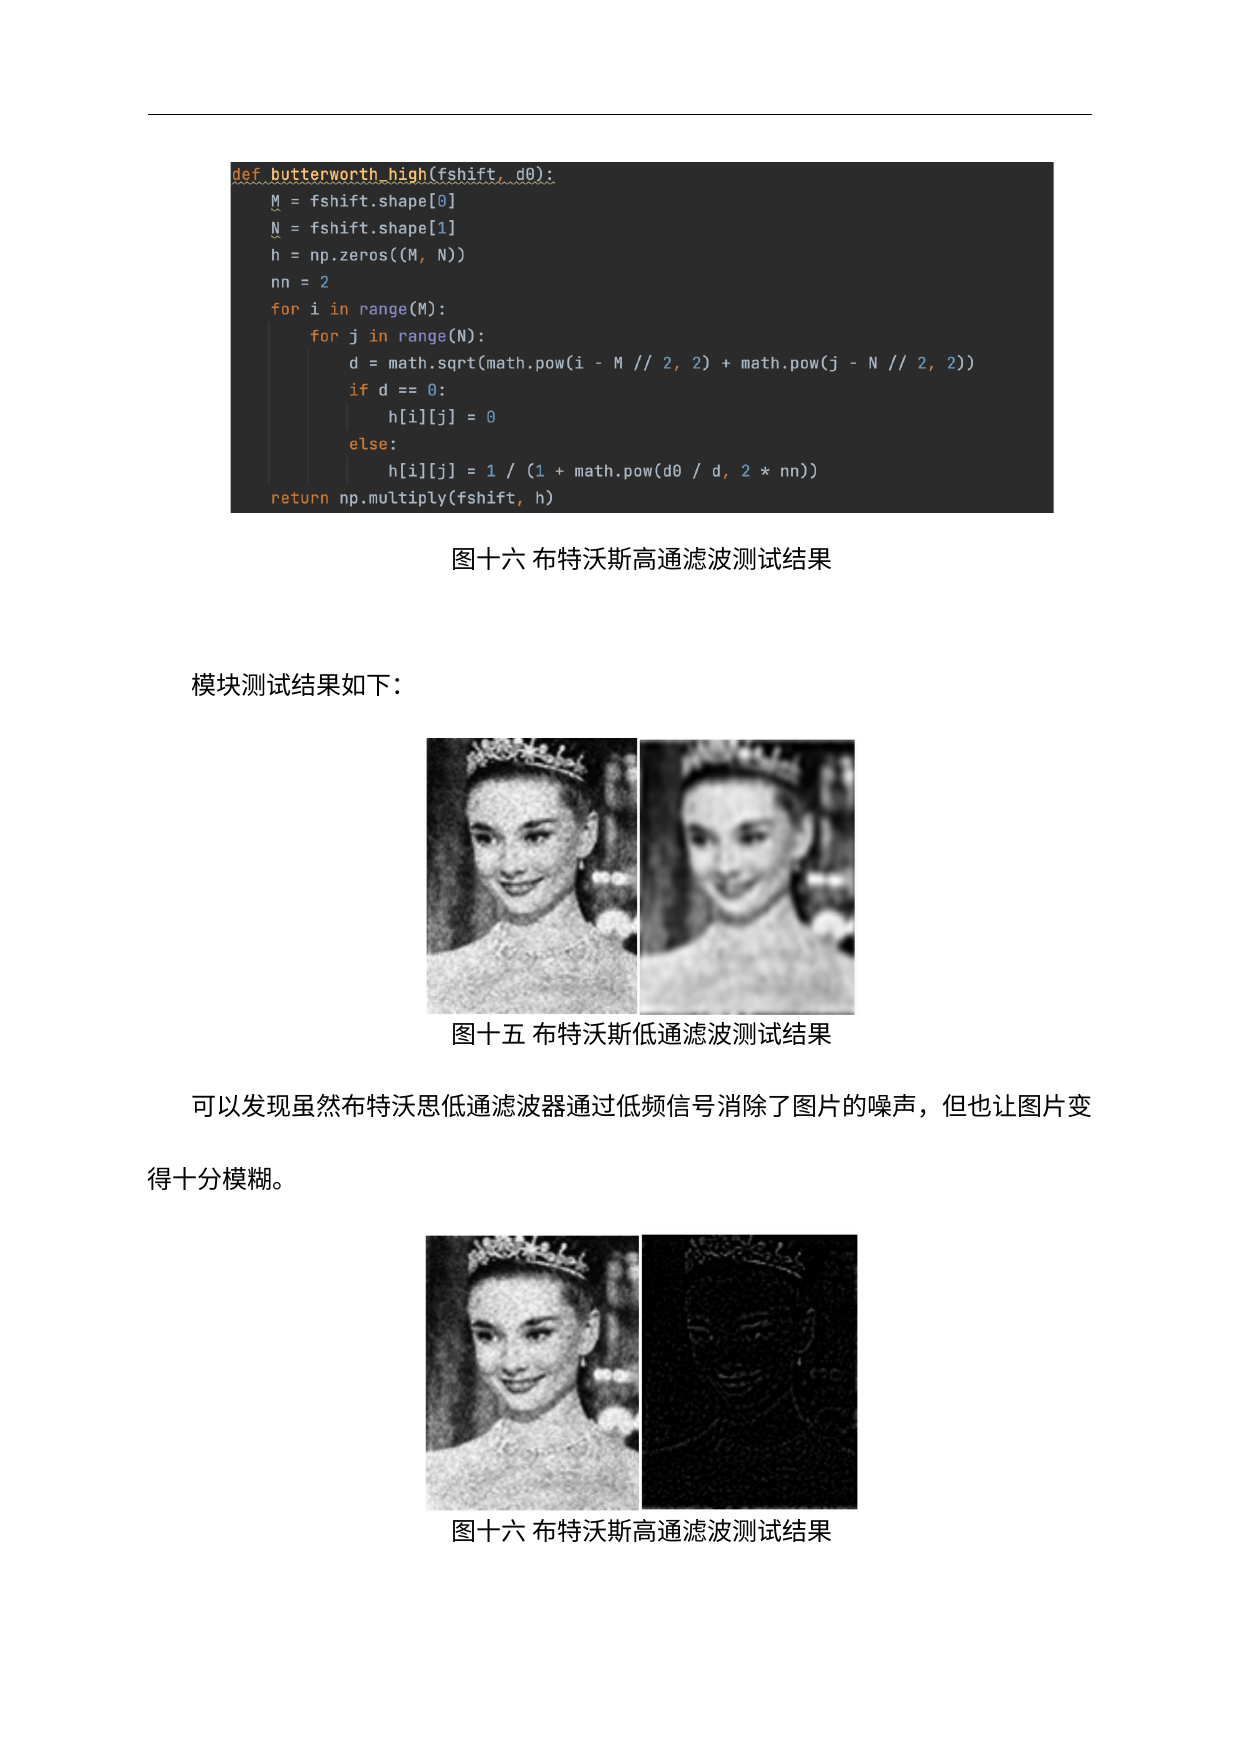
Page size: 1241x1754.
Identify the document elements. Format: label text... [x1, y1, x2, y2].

picture [230, 162, 1054, 513]
text 模块测试结果如下： [148, 666, 1092, 702]
picture [424, 1231, 860, 1512]
text 图十六 布特沃斯高通滤波测试结果 [148, 1511, 1092, 1547]
text 可以发现虽然布特沃思低通滤波器通过低频信号消除了图片的噪声，但也让图片变得十分模糊。 [148, 1087, 1092, 1196]
text 图十五 布特沃斯低通滤波测试结果 [148, 1014, 1092, 1051]
picture [426, 738, 858, 1015]
text 图十六 布特沃斯高通滤波测试结果 [148, 540, 1092, 576]
